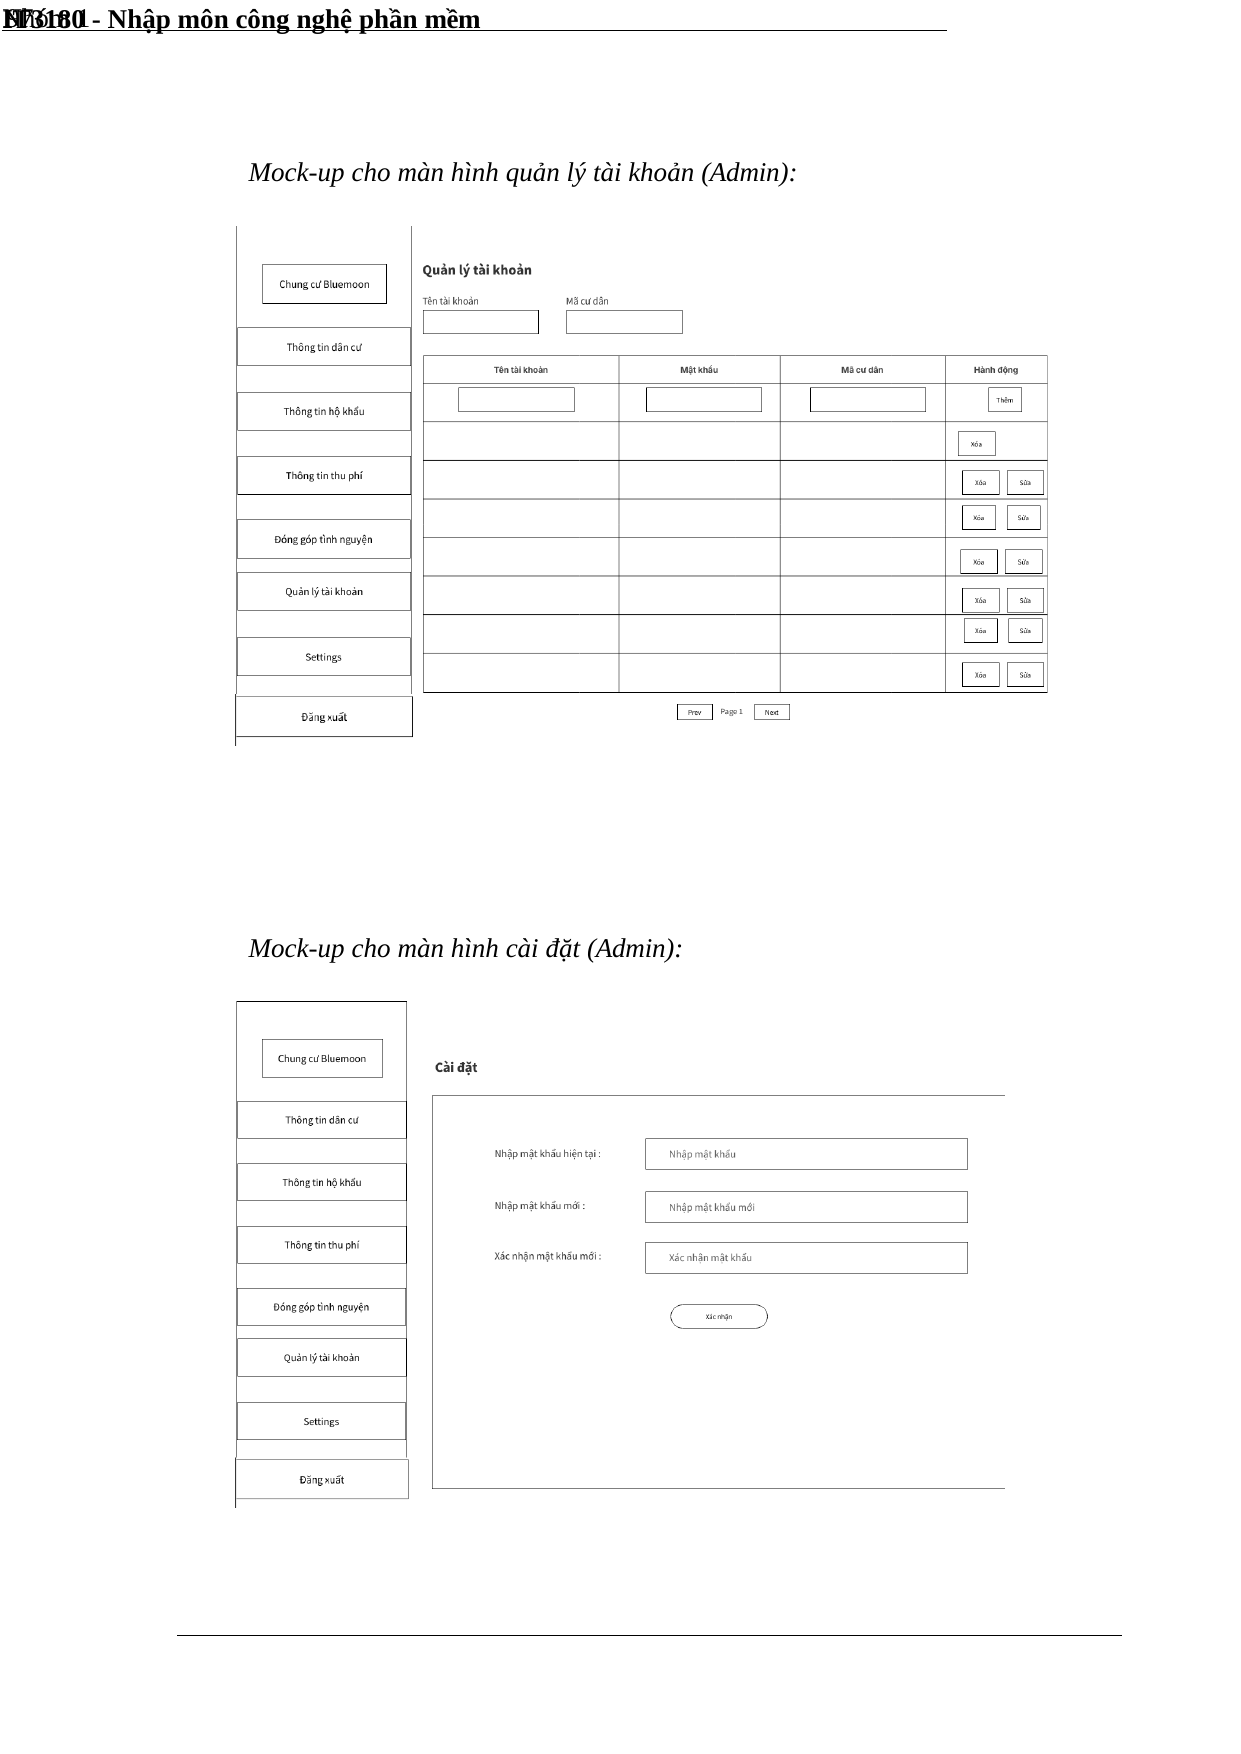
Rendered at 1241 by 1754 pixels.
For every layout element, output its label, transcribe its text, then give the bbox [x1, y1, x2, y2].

picture [235, 1001, 1005, 1508]
text Mock-up cho màn hình cài đặt (Admin): [248, 932, 1122, 963]
picture [235, 226, 1048, 746]
text Mock-up cho màn hình quản lý tài khoản (Admin): [248, 156, 1122, 187]
